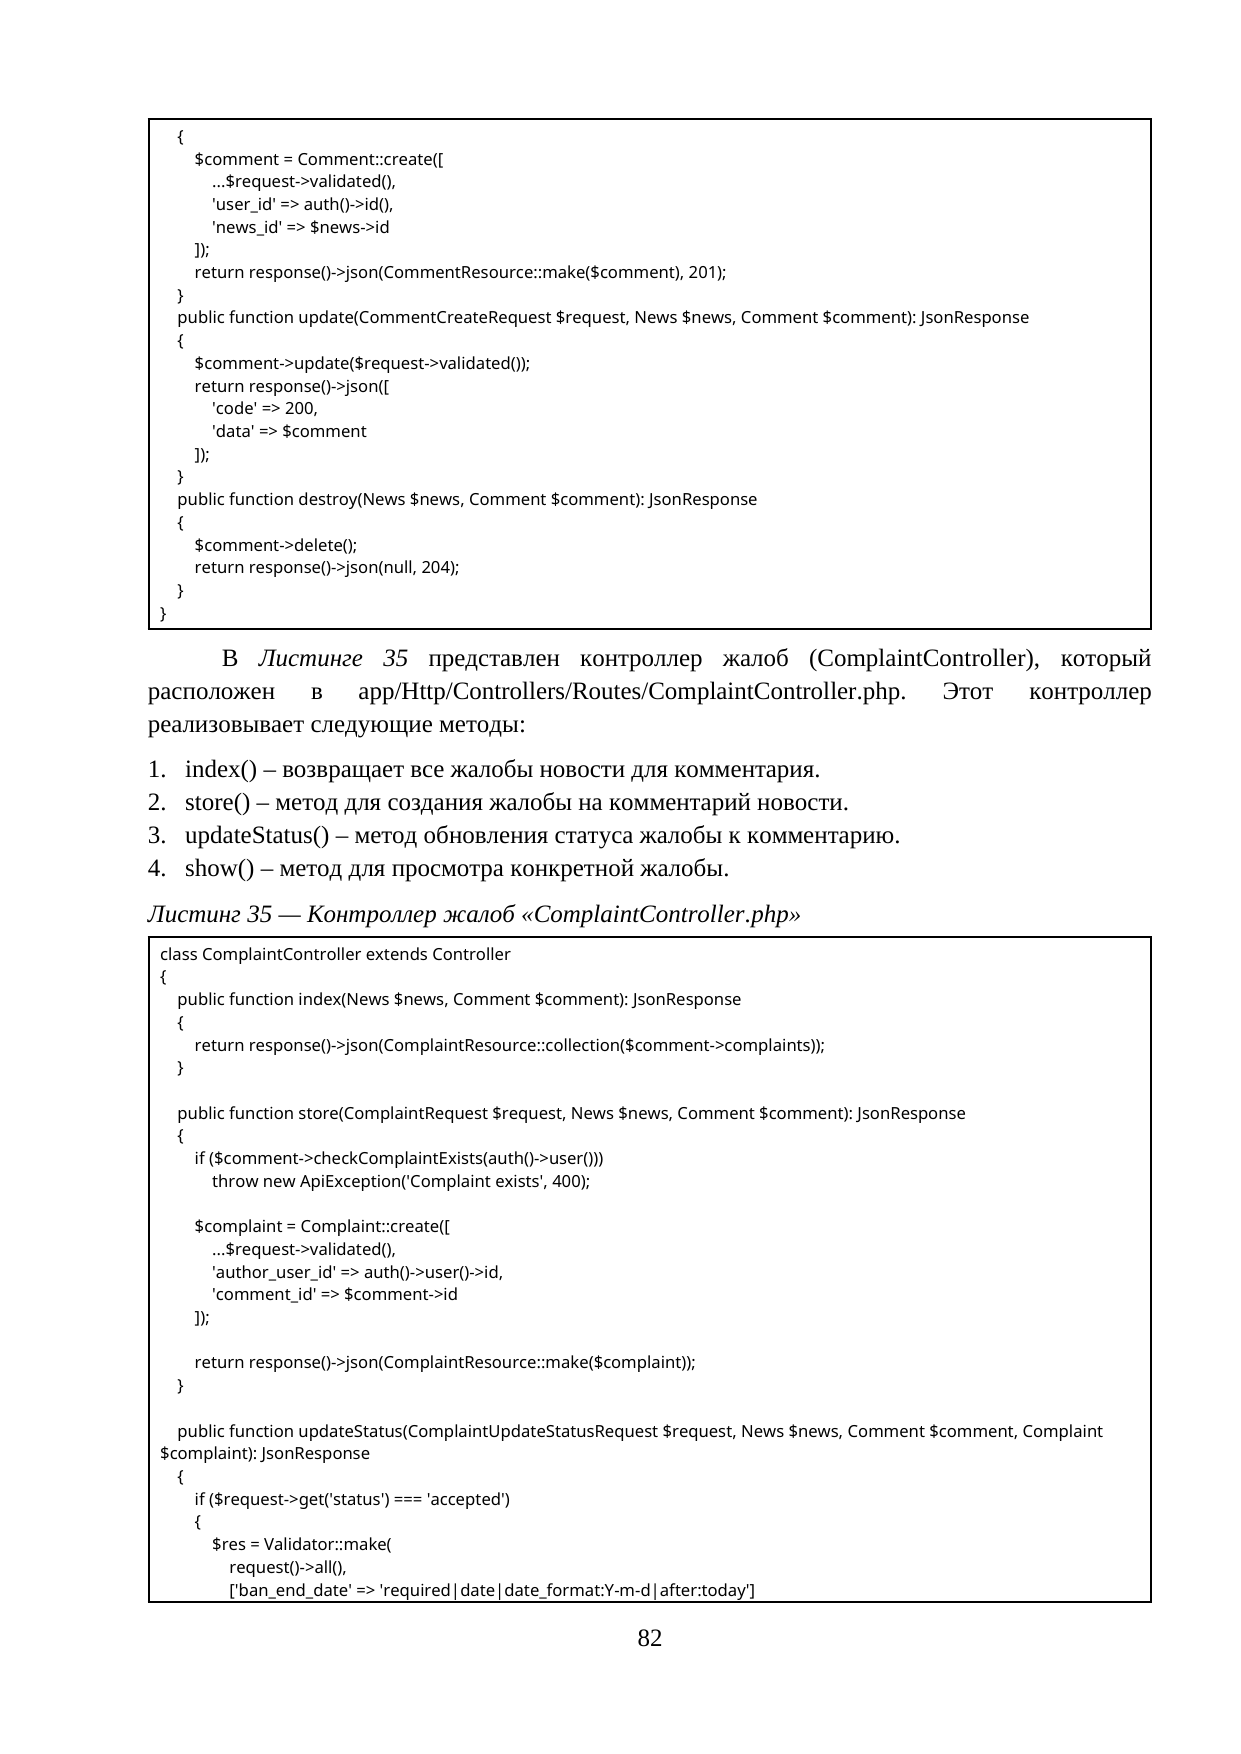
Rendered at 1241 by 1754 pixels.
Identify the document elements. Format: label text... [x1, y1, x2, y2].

list Листинг 35 — Контроллер жалоб «ComplaintController.php» [148, 899, 1152, 928]
list show() – метод для просмотра конкретной жалобы. [148, 853, 1152, 882]
list updateStatus() – метод обновления статуса жалобы к комментарию. [148, 820, 1152, 849]
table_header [150, 938, 1150, 1601]
list index() – возвращает все жалобы новости для комментария. [148, 754, 1152, 783]
text В Листинге 35 представлен контроллер жалоб (ComplaintController), который расположен в app/Http/Controllers/Routes/ComplaintController.php. Этот контроллер реализовывает следующие методы: [148, 643, 1152, 737]
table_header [150, 120, 1150, 628]
list store() – метод для создания жалобы на комментарий новости. [148, 787, 1152, 816]
